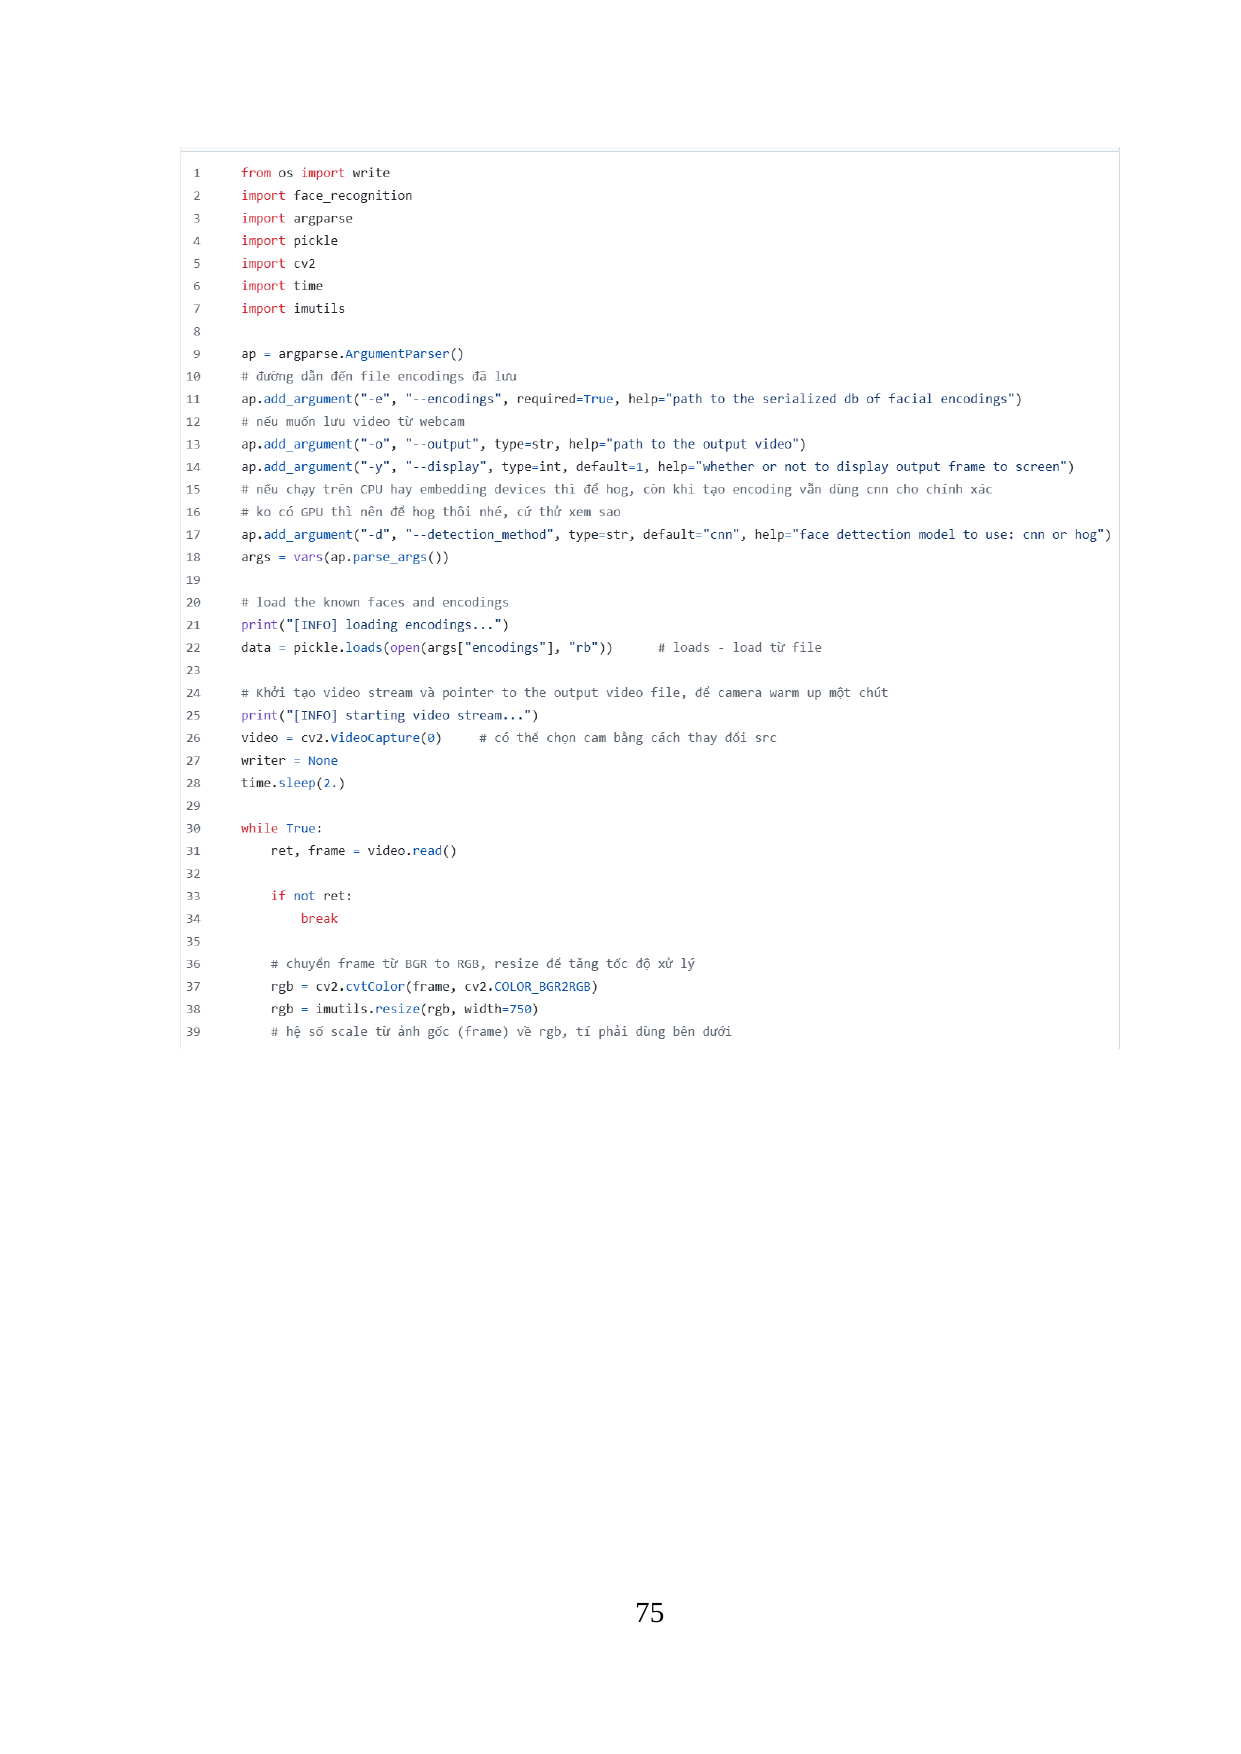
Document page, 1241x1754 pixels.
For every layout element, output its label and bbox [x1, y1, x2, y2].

picture [177, 147, 1122, 1049]
